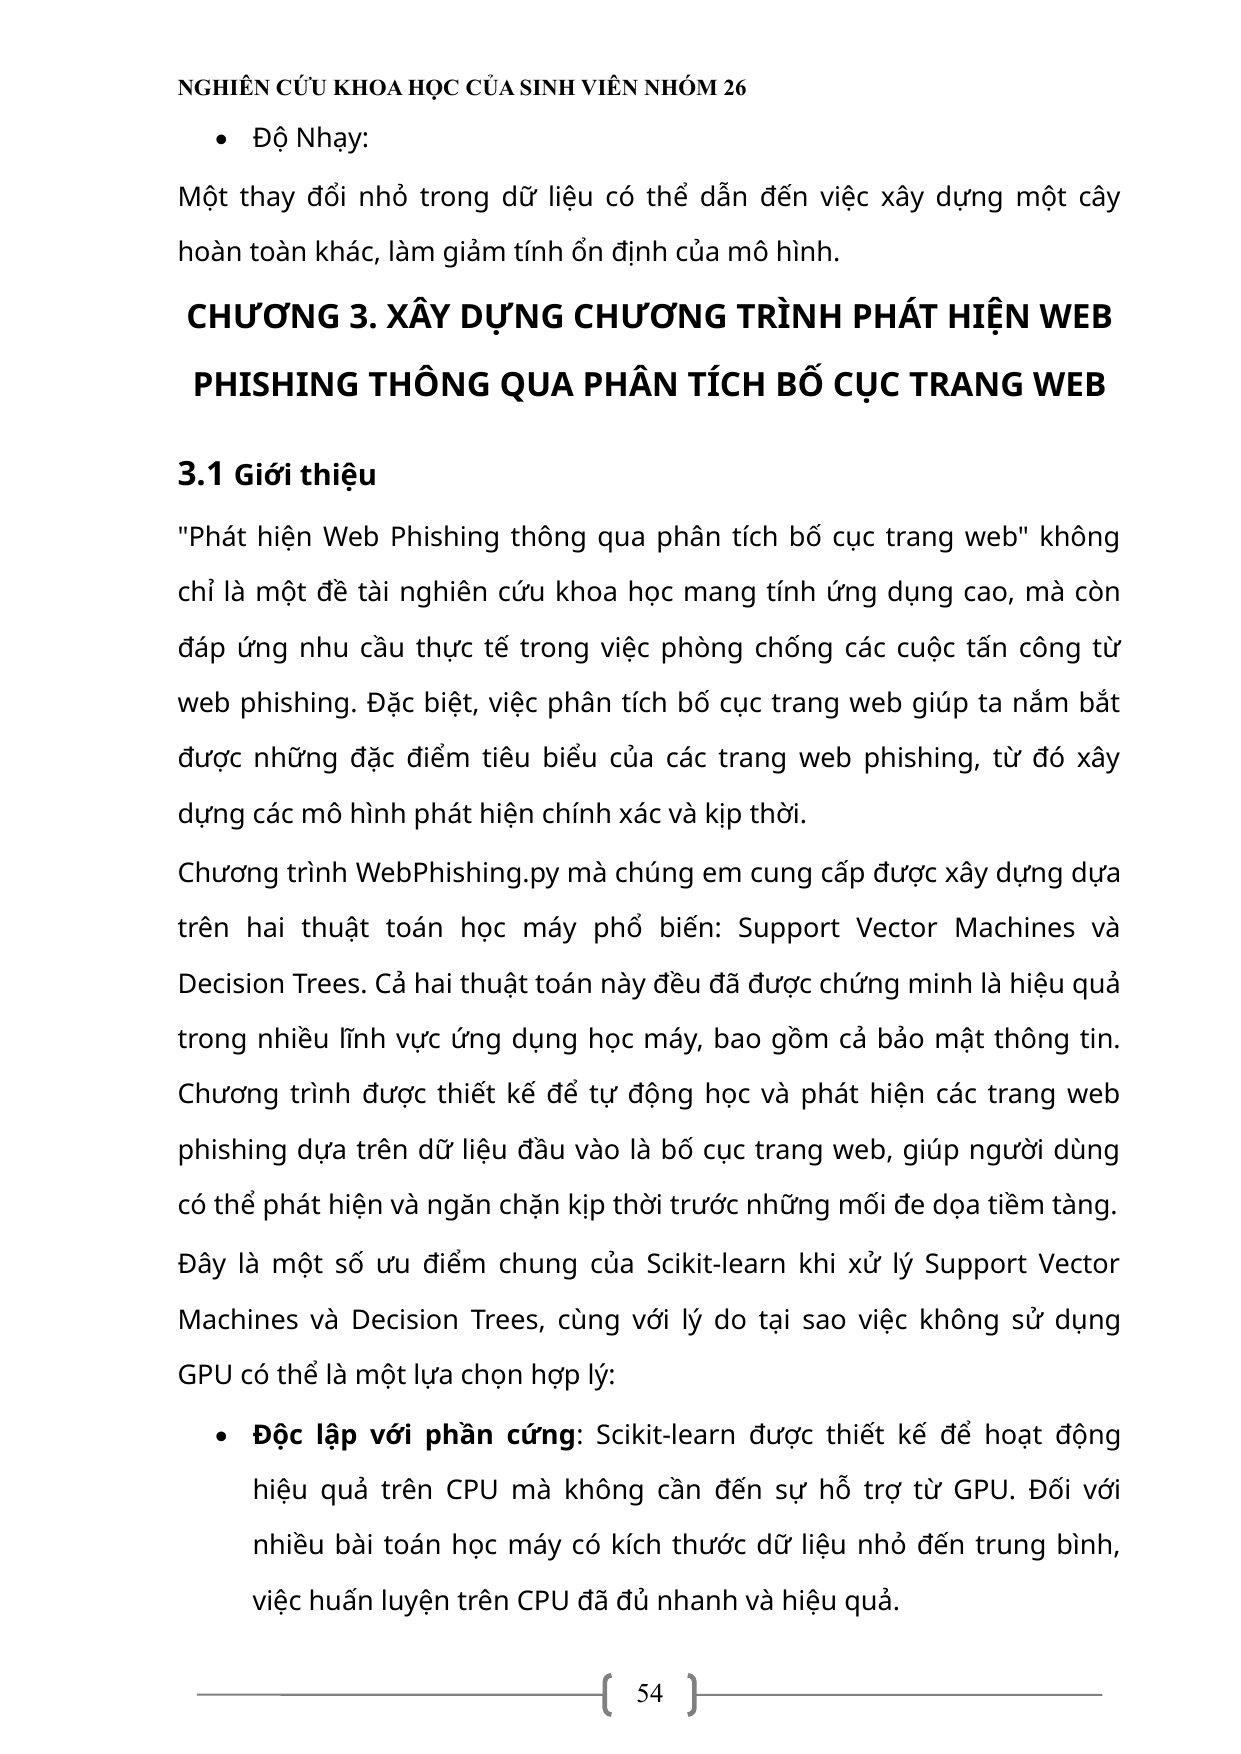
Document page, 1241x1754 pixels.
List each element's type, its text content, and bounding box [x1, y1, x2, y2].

list Độc lập với phần cứng: Scikit-learn được thiết kế để hoạt động hiệu quả trên CPU mà không cần đến sự hỗ trợ từ GPU. Đối với nhiều bài toán học máy có kích thước dữ liệu nhỏ đến trung bình, việc huấn luyện trên CPU đã đủ nhanh và hiệu quả. [215, 1415, 1122, 1618]
subtitle XÂY DỰNG CHƯƠNG TRÌNH PHÁT HIỆN WEB PHISHING THÔNG QUA PHÂN TÍCH BỐ CỤC TRANG WEB [177, 292, 1122, 406]
subtitle Giới thiệu [177, 449, 1122, 495]
text "Phát hiện Web Phishing thông qua phân tích bố cục trang web" không chỉ là một đề tài nghiên cứu khoa học mang tính ứng dụng cao, mà còn đáp ứng nhu cầu thực tế trong việc phòng chống các cuộc tấn công từ web phishing. Đặc biệt, việc phân tích bố cục trang web giúp ta nắm bắt được những đặc điểm tiêu biểu của các trang web phishing, từ đó xây dựng các mô hình phát hiện chính xác và kịp thời. [177, 518, 1122, 831]
text Đây là một số ưu điểm chung của Scikit-learn khi xử lý Support Vector Machines và Decision Trees, cùng với lý do tại sao việc không sử dụng GPU có thể là một lựa chọn hợp lý: [177, 1245, 1122, 1392]
text Một thay đổi nhỏ trong dữ liệu có thể dẫn đến việc xây dựng một cây hoàn toàn khác, làm giảm tính ổn định của mô hình. [177, 178, 1122, 270]
text Chương trình WebPhishing.py mà chúng em cung cấp được xây dựng dựa trên hai thuật toán học máy phổ biến: Support Vector Machines và Decision Trees. Cả hai thuật toán này đều đã được chứng minh là hiệu quả trong nhiều lĩnh vực ứng dụng học máy, bao gồm cả bảo mật thông tin. Chương trình được thiết kế để tự động học và phát hiện các trang web phishing dựa trên dữ liệu đầu vào là bố cục trang web, giúp người dùng có thể phát hiện và ngăn chặn kịp thời trước những mối đe dọa tiềm tàng. [177, 854, 1122, 1222]
list Độ Nhạy: [215, 118, 1122, 155]
